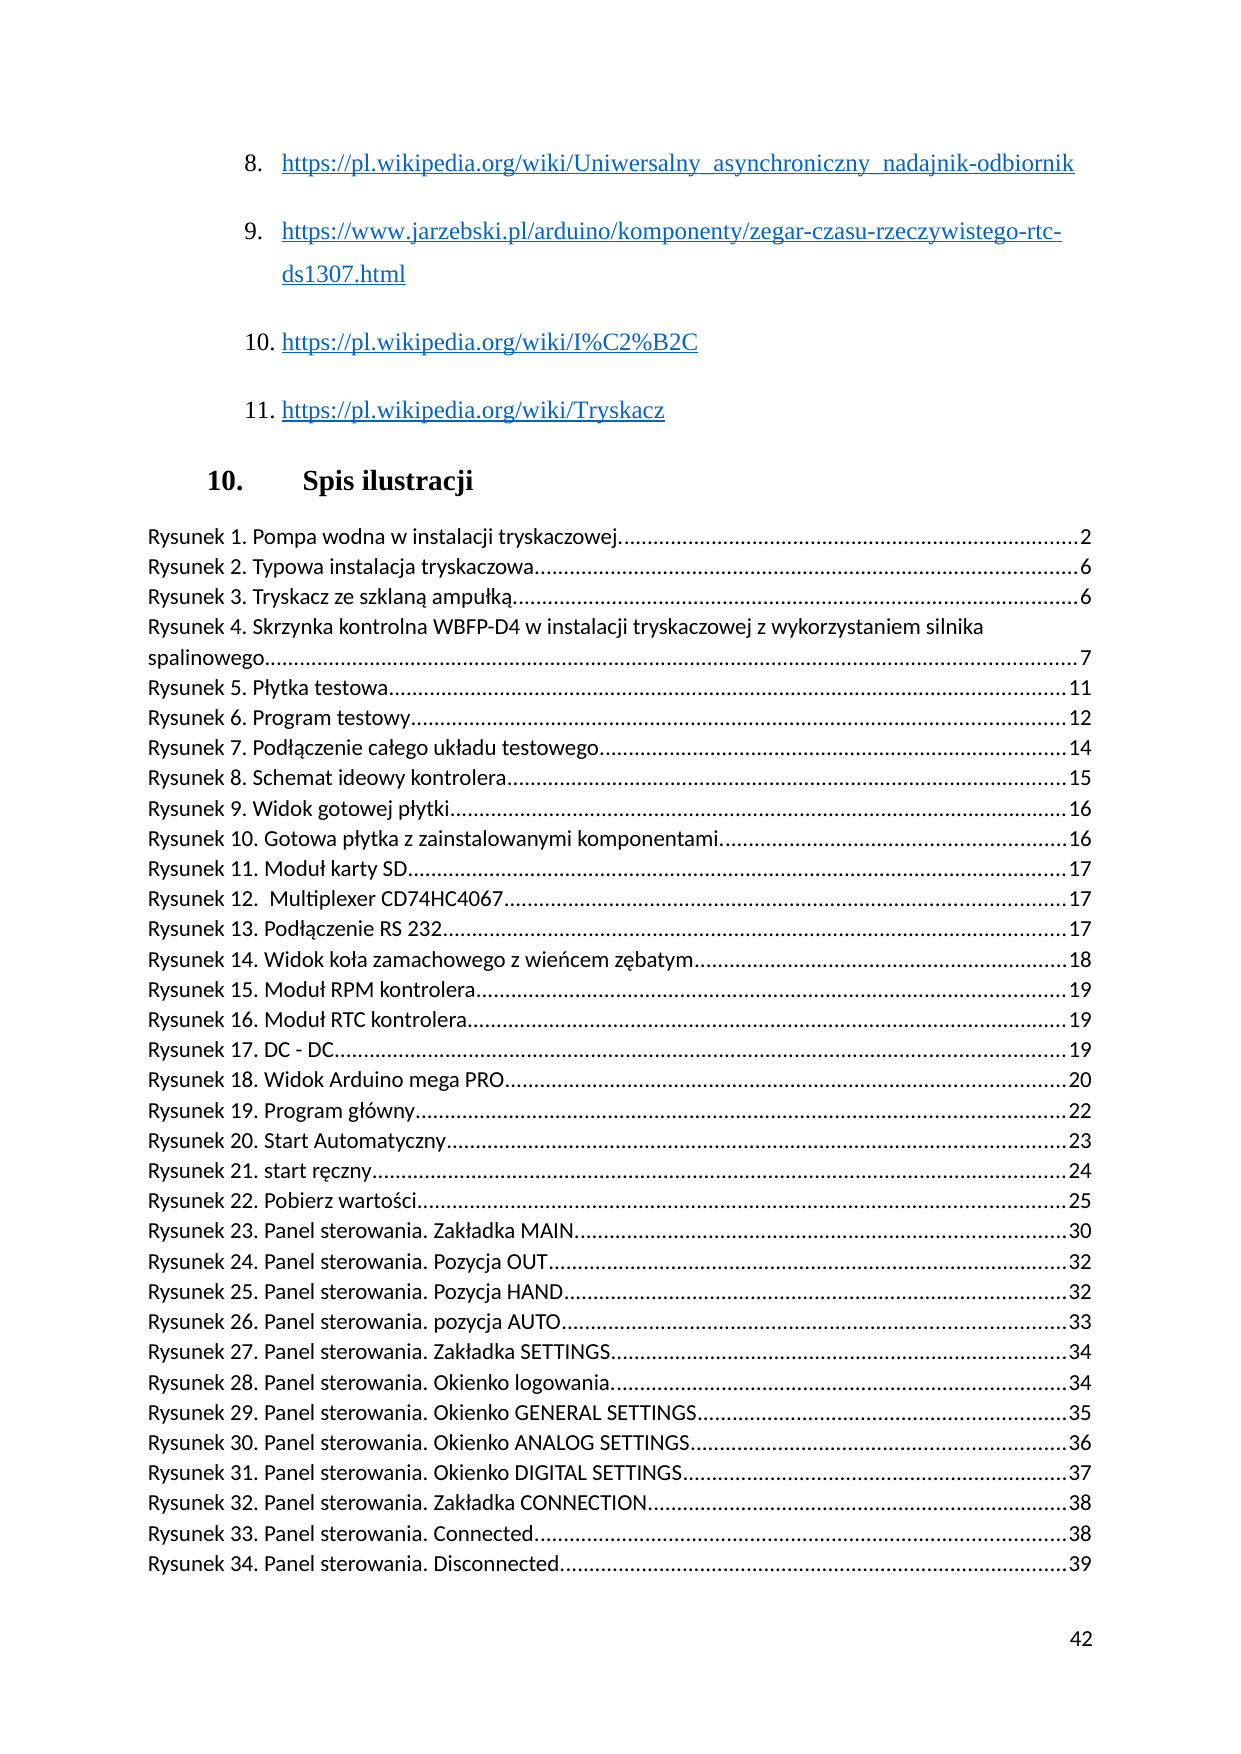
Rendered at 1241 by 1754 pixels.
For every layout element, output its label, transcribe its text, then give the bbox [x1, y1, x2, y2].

text Rysunek 23. Panel sterowania. Zakładka MAIN. 30 [148, 1217, 1093, 1244]
text Rysunek 1. Pompa wodna w instalacji tryskaczowej. 2 [148, 522, 1093, 550]
text Rysunek 18. Widok Arduino mega PRO 20 [148, 1066, 1093, 1093]
text Rysunek 13. Podłączenie RS 232 17 [148, 914, 1093, 942]
text Rysunek 26. Panel sterowania. pozycja AUTO 33 [148, 1307, 1093, 1335]
text Rysunek 24. Panel sterowania. Pozycja OUT 32 [148, 1247, 1093, 1275]
text Rysunek 19. Program główny 22 [148, 1096, 1093, 1124]
text Rysunek 11. Moduł karty SD 17 [148, 854, 1093, 882]
text Rysunek 14. Widok koła zamachowego z wieńcem zębatym 18 [148, 945, 1093, 973]
text Rysunek 31. Panel sterowania. Okienko DIGITAL SETTINGS 37 [148, 1458, 1093, 1486]
text Rysunek 5. Płytka testowa 11 [148, 673, 1093, 701]
text Rysunek 30. Panel sterowania. Okienko ANALOG SETTINGS 36 [148, 1428, 1093, 1456]
text Rysunek 7. Podłączenie całego układu testowego. 14 [148, 733, 1093, 761]
text Rysunek 21. start ręczny 24 [148, 1156, 1093, 1184]
text Rysunek 33. Panel sterowania. Connected. 38 [148, 1519, 1093, 1547]
text Rysunek 15. Moduł RPM kontrolera 19 [148, 975, 1093, 1003]
text Rysunek 3. Tryskacz ze szklaną ampułką. 6 [148, 582, 1093, 610]
text Rysunek 20. Start Automatyczny 23 [148, 1126, 1093, 1154]
text Rysunek 9. Widok gotowej płytki 16 [148, 794, 1093, 822]
text Rysunek 17. DC - DC 19 [148, 1035, 1093, 1063]
text Rysunek 16. Moduł RTC kontrolera 19 [148, 1005, 1093, 1033]
text Rysunek 22. Pobierz wartości. 25 [148, 1186, 1093, 1214]
text Rysunek 2. Typowa instalacja tryskaczowa. 6 [148, 552, 1093, 580]
list https://pl.wikipedia.org/wiki/Tryskacz [244, 395, 1093, 424]
text Rysunek 34. Panel sterowania. Disconnected. 39 [148, 1549, 1093, 1577]
text Rysunek 4. Skrzynka kontrolna WBFP-D4 w instalacji tryskaczowej z wykorzystaniem silnika spalinowego. 7 [148, 612, 1093, 671]
text Rysunek 12. Multiplexer CD74HC4067 17 [148, 884, 1093, 912]
list https://www.jarzebski.pl/arduino/komponenty/zegar-czasu-rzeczywistego-rtc-ds1307.html [244, 216, 1093, 288]
text Rysunek 29. Panel sterowania. Okienko GENERAL SETTINGS 35 [148, 1398, 1093, 1426]
list https://pl.wikipedia.org/wiki/I%C2%B2C [244, 327, 1093, 356]
text Rysunek 28. Panel sterowania. Okienko logowania. 34 [148, 1368, 1093, 1396]
text Rysunek 6. Program testowy 12 [148, 703, 1093, 731]
list Spis ilustracji [207, 463, 1093, 497]
list https://pl.wikipedia.org/wiki/Uniwersalny_asynchroniczny_nadajnik-odbiornik [244, 148, 1093, 176]
text Rysunek 27. Panel sterowania. Zakładka SETTINGS 34 [148, 1337, 1093, 1365]
text Rysunek 25. Panel sterowania. Pozycja HAND 32 [148, 1277, 1093, 1305]
text Rysunek 8. Schemat ideowy kontrolera 15 [148, 763, 1093, 791]
text Rysunek 10. Gotowa płytka z zainstalowanymi komponentami. 16 [148, 824, 1093, 852]
text Rysunek 32. Panel sterowania. Zakładka CONNECTION. 38 [148, 1488, 1093, 1516]
